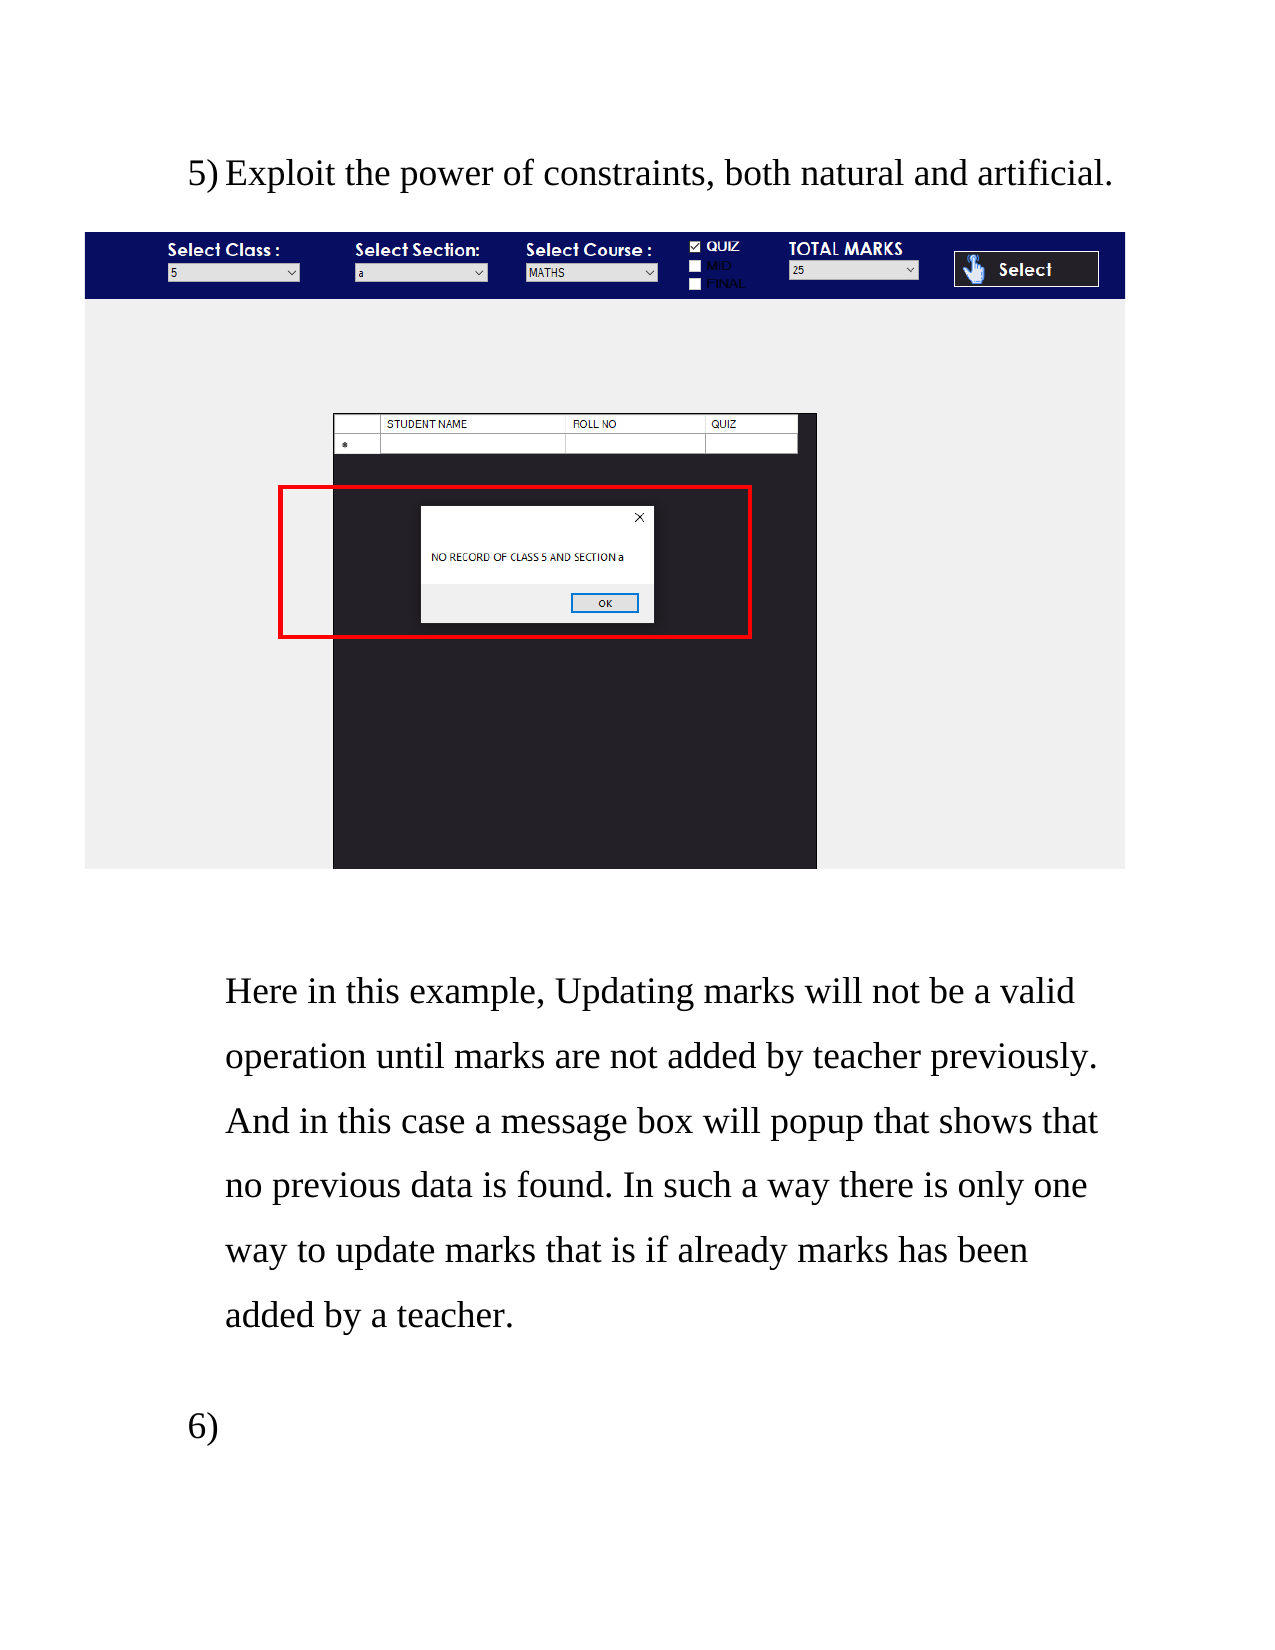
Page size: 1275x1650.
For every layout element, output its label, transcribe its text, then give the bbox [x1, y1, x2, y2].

list Here in this example, Updating marks will not be a valid operation until marks are not added by teacher previously. And in this case a message box will popup that shows that no previous data is found. In such a way there is only one way to update marks that is if already marks has been added by a teacher. [225, 969, 1125, 1335]
list Design for error [187, 1403, 1125, 1447]
picture [84, 228, 1125, 869]
list Exploit the power of constraints, both natural and artificial. [187, 150, 1125, 193]
